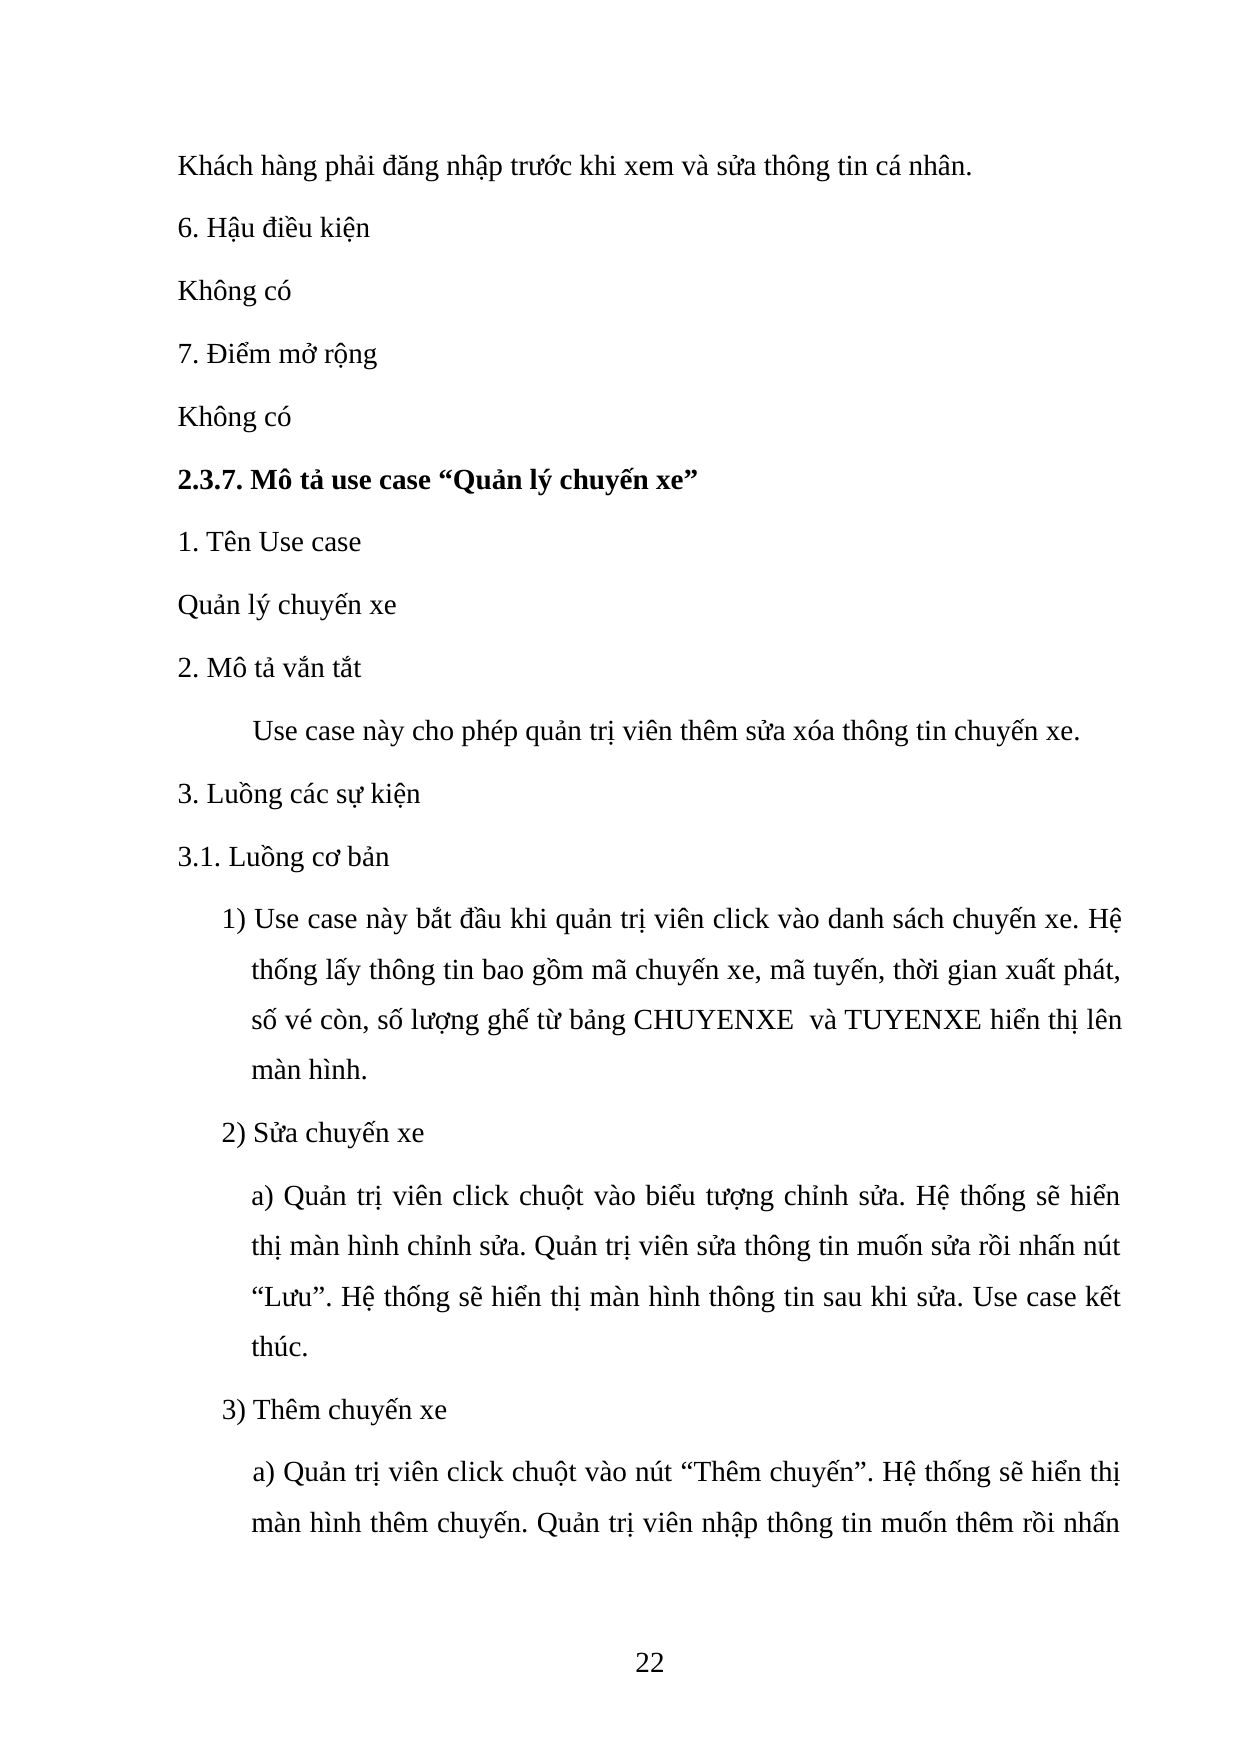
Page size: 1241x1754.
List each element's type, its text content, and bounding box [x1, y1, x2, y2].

text 3) Thêm chuyến xe [222, 1392, 1122, 1425]
text Khách hàng phải đăng nhập trước khi xem và sửa thông tin cá nhân. [177, 148, 1122, 181]
text Không có [177, 399, 1122, 432]
text Không có [177, 273, 1122, 307]
text 3.1. Luồng cơ bản [177, 839, 1122, 872]
text 7. Điểm mở rộng [177, 336, 1122, 370]
text 1) Use case này bắt đầu khi quản trị viên click vào danh sách chuyến xe. Hệ thống lấy thông tin bao gồm mã chuyến xe, mã tuyến, thời gian xuất phát, số vé còn, số lượng ghế từ bảng CHUYENXE và TUYENXE hiển thị lên màn hình. [221, 901, 1122, 1086]
text 3. Luồng các sự kiện [177, 776, 1122, 809]
subtitle 2.3.7. Mô tả use case “Quản lý chuyến xe” [177, 462, 1122, 495]
text 6. Hậu điều kiện [177, 211, 1122, 244]
text 2) Sửa chuyến xe [221, 1115, 1122, 1149]
text Quản lý chuyến xe [177, 587, 1122, 621]
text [251, 1454, 1122, 1538]
text 2. Mô tả vắn tắt [177, 650, 1122, 684]
text 1. Tên Use case [177, 524, 1122, 558]
text a) Quản trị viên click chuột vào biểu tượng chỉnh sửa. Hệ thống sẽ hiển thị màn hình chỉnh sửa. Quản trị viên sửa thông tin muốn sửa rồi nhấn nút “Lưu”. Hệ thống sẽ hiển thị màn hình thông tin sau khi sửa. Use case kết thúc. [251, 1178, 1122, 1362]
text Use case này cho phép quản trị viên thêm sửa xóa thông tin chuyến xe. [177, 713, 1122, 747]
